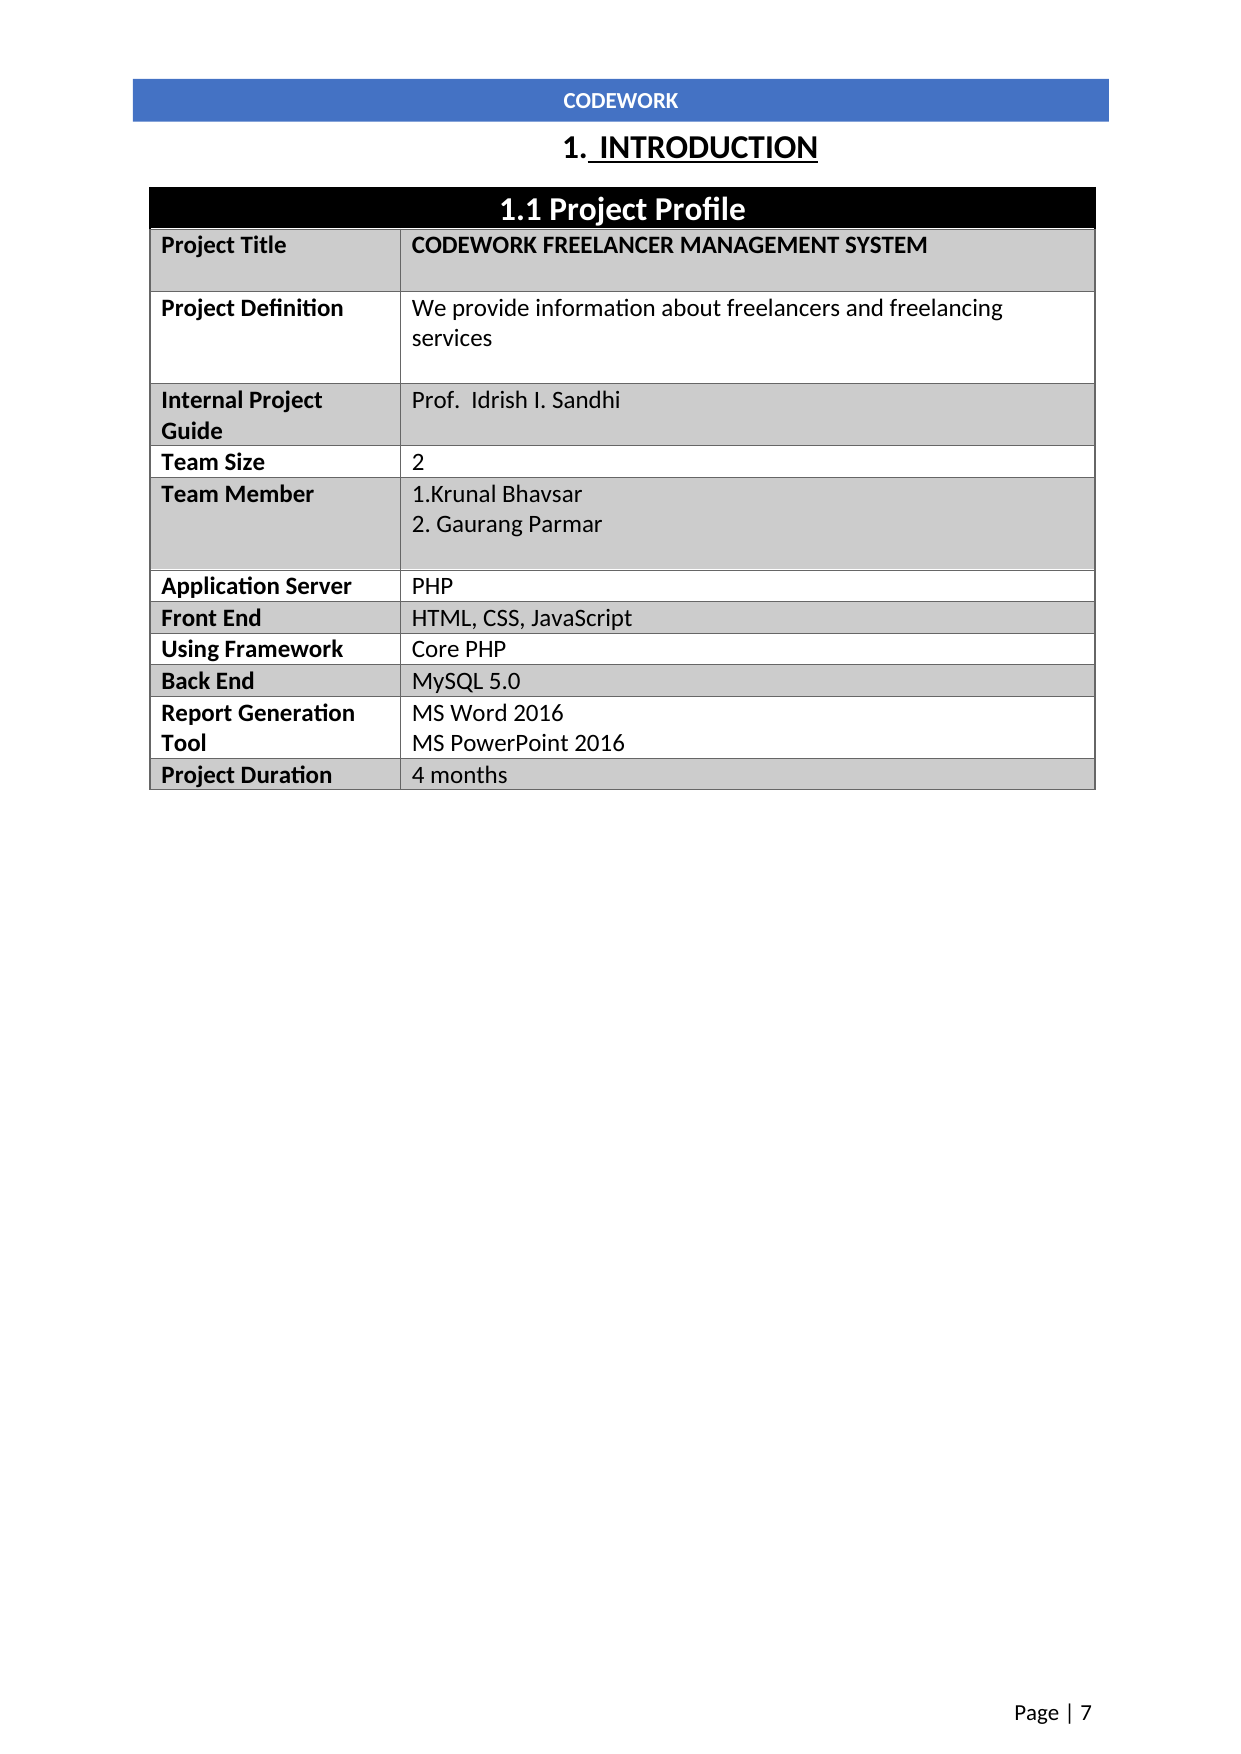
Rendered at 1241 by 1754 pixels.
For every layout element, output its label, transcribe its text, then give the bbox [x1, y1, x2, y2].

table_cell MySQL 5.0 [401, 665, 1094, 696]
table_cell CODEWORK FREELANCER MANAGEMENT SYSTEM [401, 230, 1094, 291]
table_cell 2 [401, 446, 1094, 477]
table_cell Team Member [151, 478, 400, 569]
table_cell Team Size [151, 446, 400, 477]
table_header 1.1 Project Profile [151, 188, 1094, 228]
table_cell Front End [151, 602, 400, 633]
table_cell We provide information about freelancers and freelancing services [401, 292, 1094, 383]
table_cell Project Definition [151, 292, 400, 383]
table_cell Project Duration [151, 759, 400, 789]
table_cell 1.Krunal Bhavsar 2. Gaurang Parmar [401, 478, 1094, 569]
list INTRODUCTION [288, 122, 1092, 167]
table_cell HTML, CSS, JavaScript [401, 602, 1094, 633]
table_cell 4 months [401, 759, 1094, 789]
table_cell MS Word 2016 MS PowerPoint 2016 [401, 697, 1094, 758]
table_cell Internal Project Guide [151, 384, 400, 445]
table_cell Prof. Idrish I. Sandhi [401, 384, 1094, 445]
table_cell Application Server [151, 571, 400, 601]
table_cell Core PHP [401, 634, 1094, 664]
table_cell PHP [401, 571, 1094, 601]
table_cell Back End [151, 665, 400, 696]
table_cell Report Generation Tool [151, 697, 400, 758]
table_cell Using Framework [151, 634, 400, 664]
table_cell Project Title [151, 230, 400, 291]
